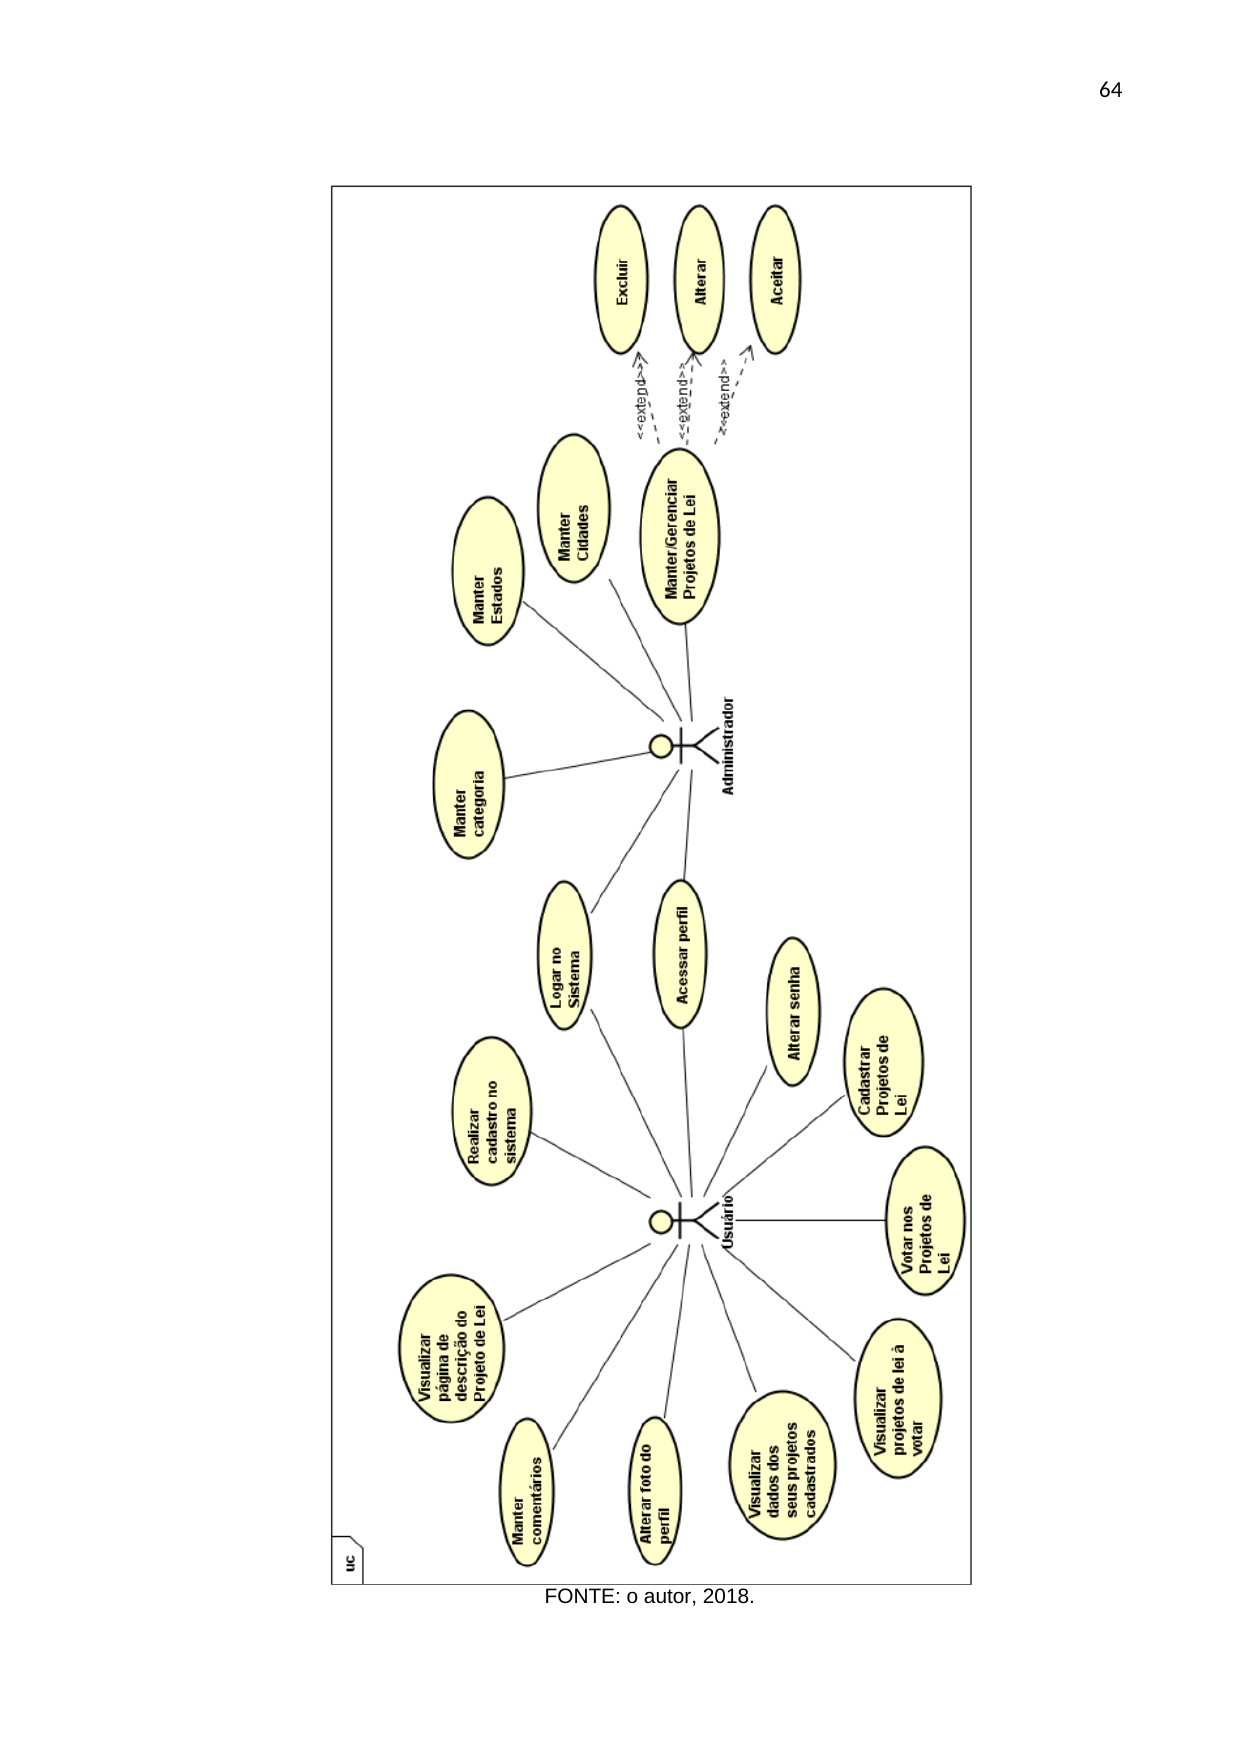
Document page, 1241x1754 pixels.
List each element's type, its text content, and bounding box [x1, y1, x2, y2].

picture [329, 182, 975, 1585]
text FONTE: o autor, 2018. [177, 1584, 1122, 1608]
